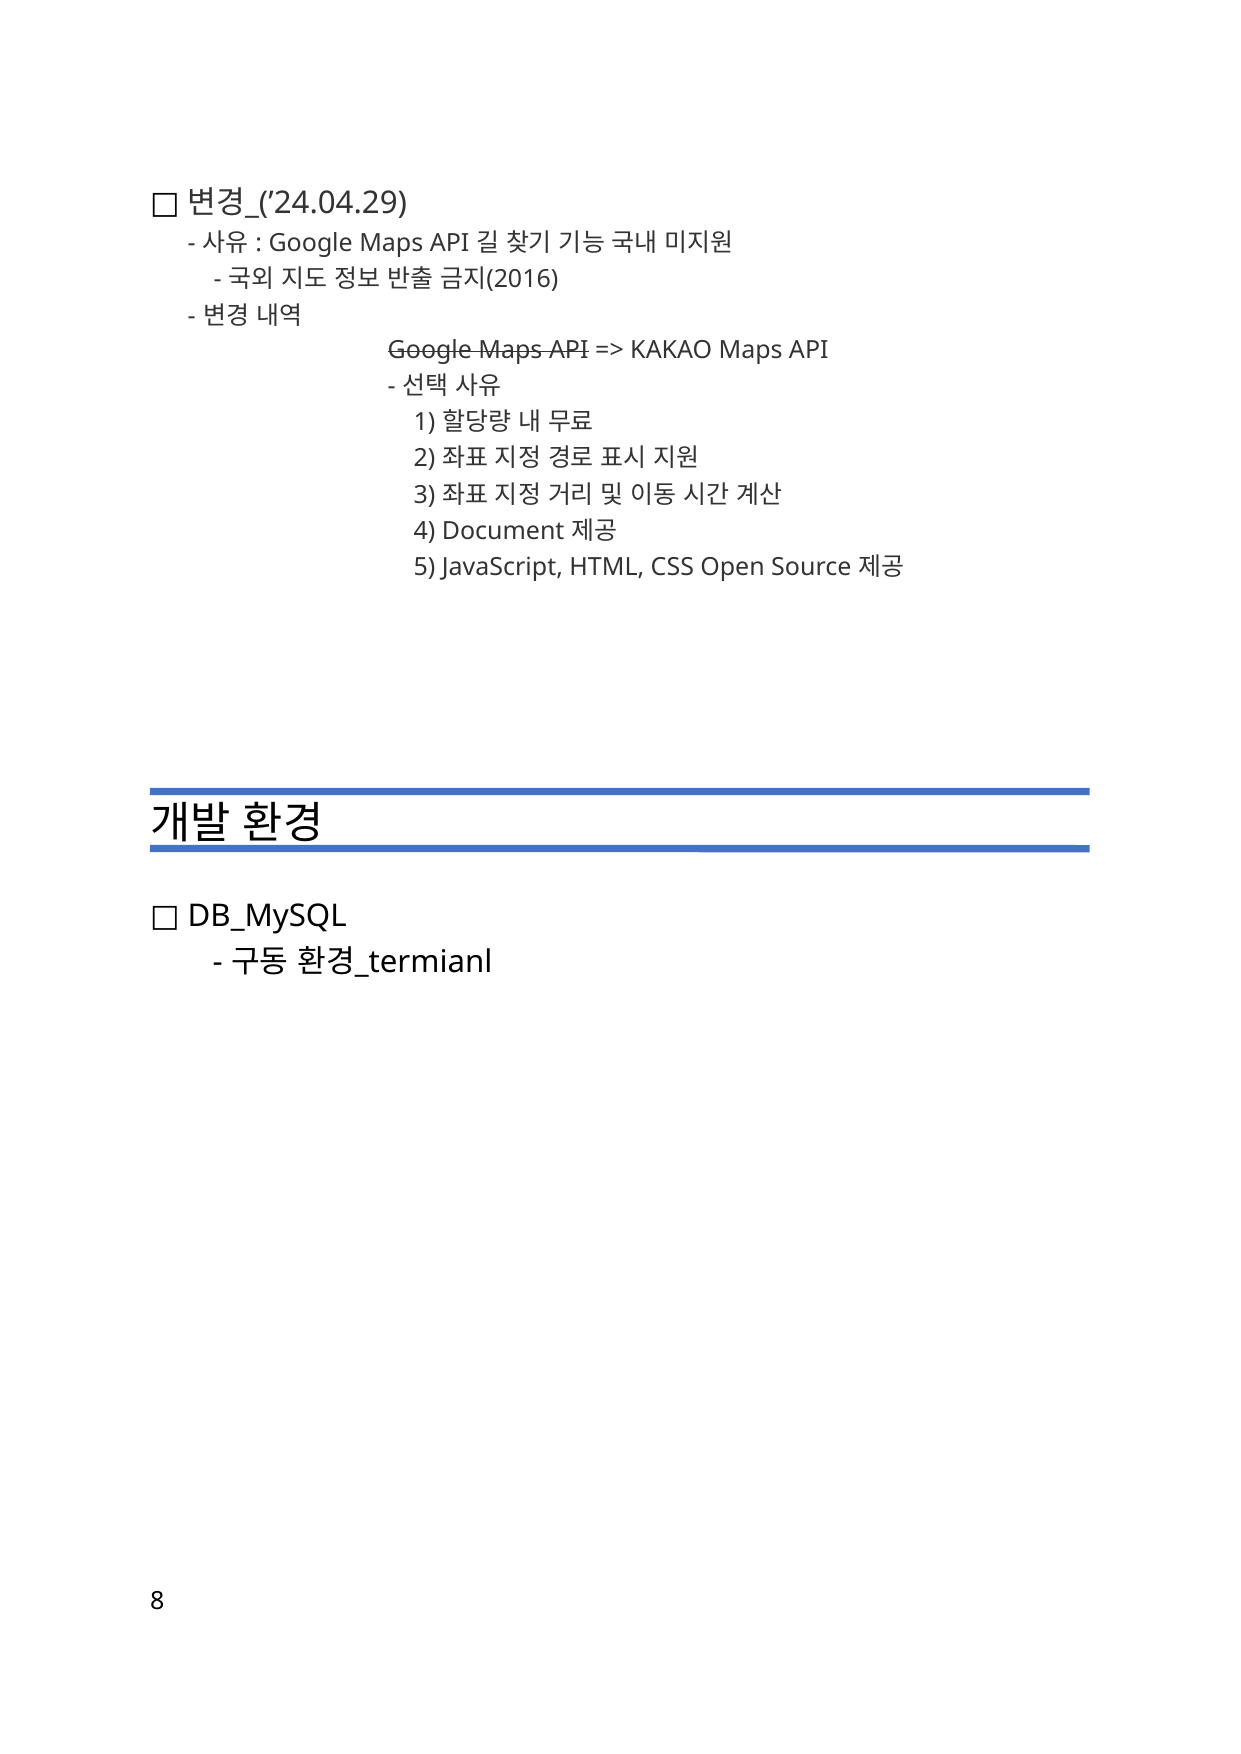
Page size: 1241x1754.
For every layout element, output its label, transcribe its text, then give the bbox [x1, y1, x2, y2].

text - 선택 사유 [187, 365, 1090, 402]
text 4) Document 제공 [187, 510, 1090, 547]
text Google Maps API => KAKAO Maps API [187, 331, 1090, 365]
text 개발 환경 [150, 796, 1090, 845]
text - 구동 환경_termianl [150, 936, 1090, 981]
list - 사유 : Google Maps API 길 찾기 기능 국내 미지원 [187, 223, 1090, 259]
text 5) JavaScript, HTML, CSS Open Source 제공 [187, 547, 1090, 583]
list - 국외 지도 정보 반출 금지(2016) [187, 259, 1090, 295]
text - 변경 내역 [187, 295, 1090, 331]
list DB_MySQL [150, 893, 1090, 936]
text 2) 좌표 지정 경로 표시 지원 [187, 438, 1090, 474]
text 1) 할당량 내 무료 [187, 402, 1090, 438]
list 변경_(’24.04.29) [150, 177, 1090, 223]
text 3) 좌표 지정 거리 및 이동 시간 계산 [187, 474, 1090, 510]
